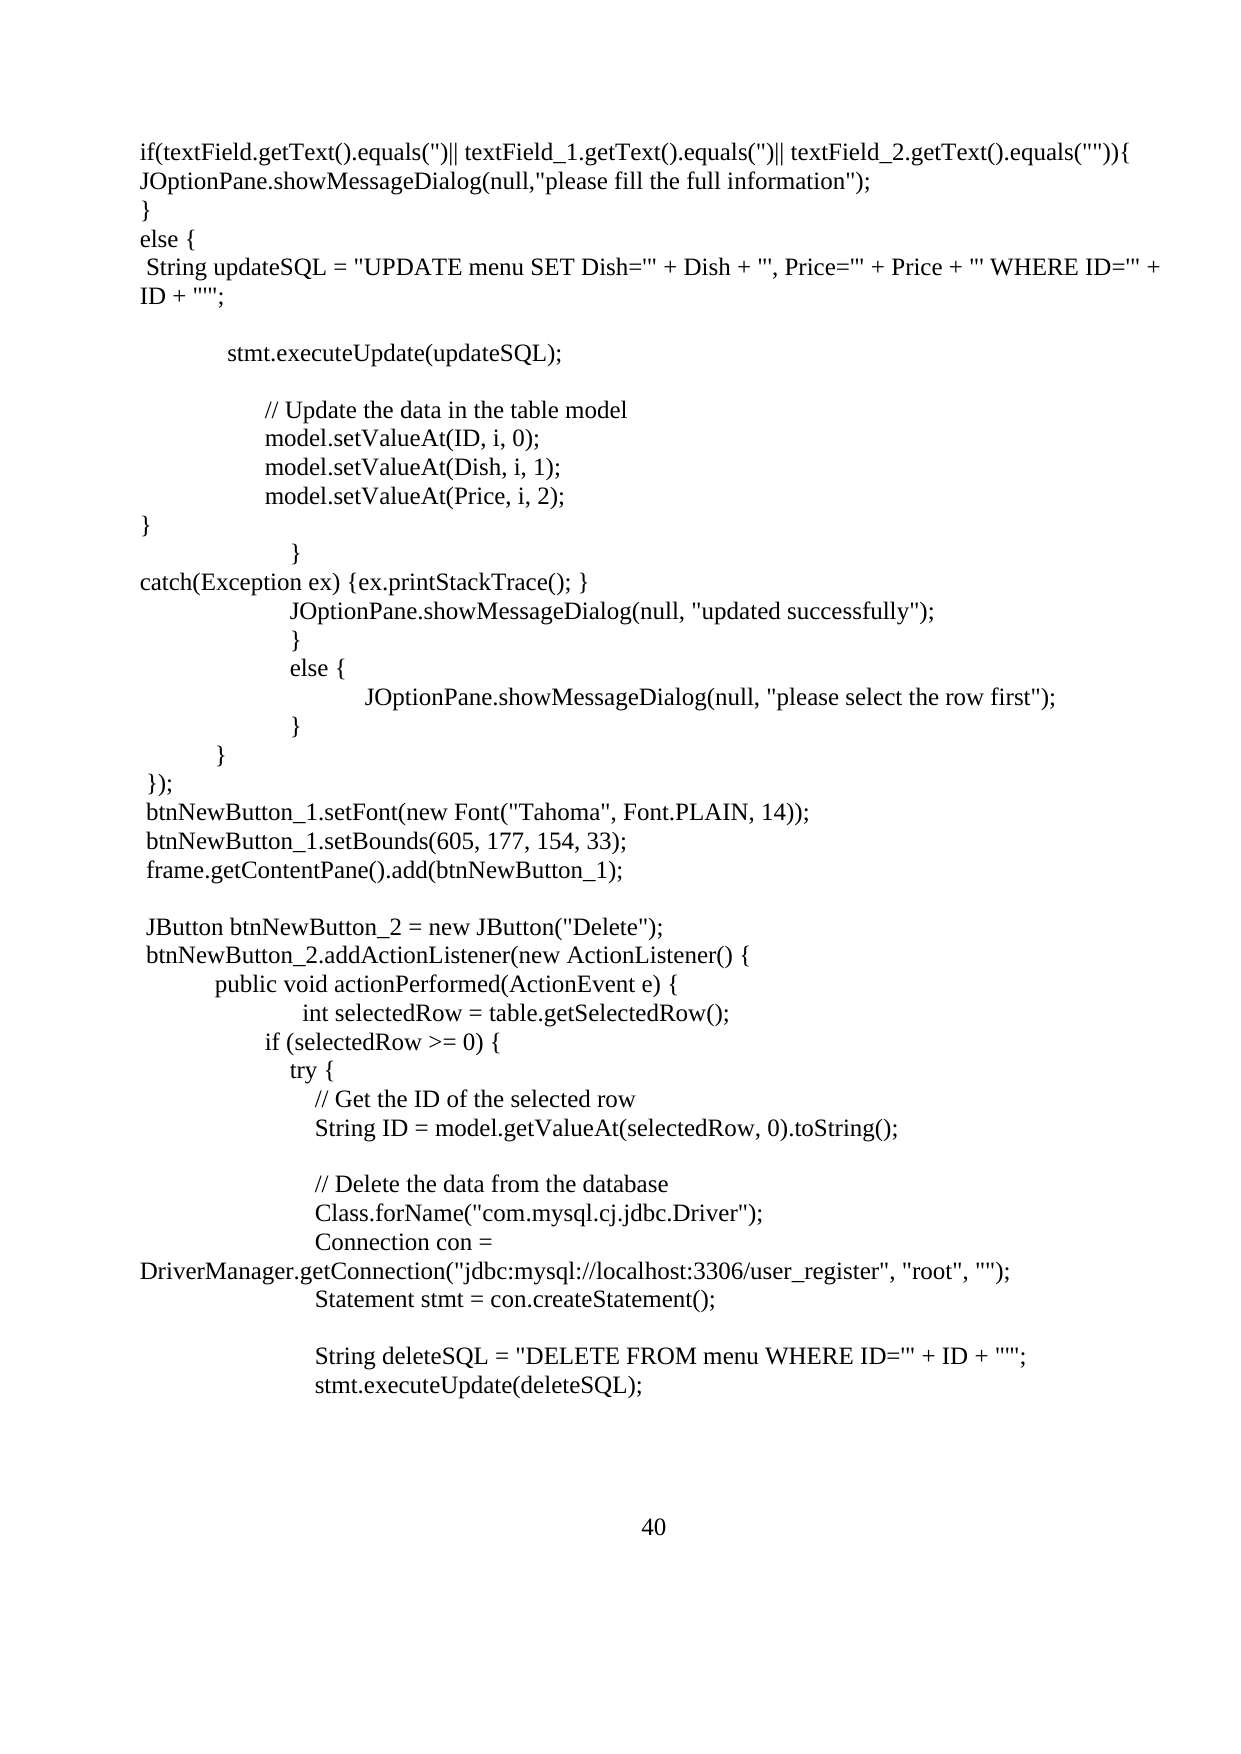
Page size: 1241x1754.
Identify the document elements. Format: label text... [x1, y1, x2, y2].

text Statement stmt = con.createStatement(); [139, 1284, 1167, 1313]
text if(textField.getText().equals(")|| textField_1.getText().equals(")|| textField_2.getText().equals("")){ [139, 137, 1167, 166]
text }); [139, 768, 1167, 797]
text JOptionPane.showMessageDialog(null, "updated successfully"); [139, 596, 1167, 625]
text btnNewButton_1.setBounds(605, 177, 154, 33); [139, 826, 1167, 855]
text } [139, 195, 1167, 224]
text if (selectedRow >= 0) { [139, 1027, 1167, 1055]
text Class.forName("com.mysql.cj.jdbc.Driver"); [139, 1198, 1167, 1227]
text int selectedRow = table.getSelectedRow(); [139, 998, 1167, 1027]
text btnNewButton_1.setFont(new Font("Tahoma", Font.PLAIN, 14)); [139, 797, 1167, 826]
text Connection con = DriverManager.getConnection("jdbc:mysql://localhost:3306/user_register", "root", ""); [139, 1227, 1167, 1284]
text } [139, 510, 1167, 538]
text try { [139, 1055, 1167, 1084]
text // Update the data in the table model [139, 395, 1167, 423]
text 40 [139, 1512, 1167, 1541]
text String ID = model.getValueAt(selectedRow, 0).toString(); [139, 1113, 1167, 1142]
text JOptionPane.showMessageDialog(null,"please fill the full information"); [139, 166, 1167, 195]
text JButton btnNewButton_2 = new JButton("Delete"); [139, 912, 1167, 940]
text else { [139, 224, 1167, 252]
text String deleteSQL = "DELETE FROM menu WHERE ID='" + ID + "'"; [139, 1341, 1167, 1370]
text // Get the ID of the selected row [139, 1084, 1167, 1113]
text // Delete the data from the database [139, 1169, 1167, 1198]
text stmt.executeUpdate(updateSQL); [139, 338, 1167, 367]
text model.setValueAt(Price, i, 2); [139, 481, 1167, 510]
text catch(Exception ex) {ex.printStackTrace(); } [139, 567, 1167, 596]
text } [139, 538, 1167, 567]
text frame.getContentPane().add(btnNewButton_1); [139, 855, 1167, 883]
text JOptionPane.showMessageDialog(null, "please select the row first"); [139, 682, 1167, 711]
text String updateSQL = "UPDATE menu SET Dish='" + Dish + "', Price='" + Price + "' WHERE ID='" + ID + "'"; [139, 252, 1167, 310]
text model.setValueAt(Dish, i, 1); [139, 452, 1167, 481]
text public void actionPerformed(ActionEvent e) { [139, 969, 1167, 998]
text btnNewButton_2.addActionListener(new ActionListener() { [139, 940, 1167, 969]
text model.setValueAt(ID, i, 0); [139, 423, 1167, 452]
text } [139, 711, 1167, 740]
text } [139, 625, 1167, 653]
text else { [139, 653, 1167, 682]
text stmt.executeUpdate(deleteSQL); [139, 1370, 1167, 1399]
text } [139, 740, 1167, 768]
